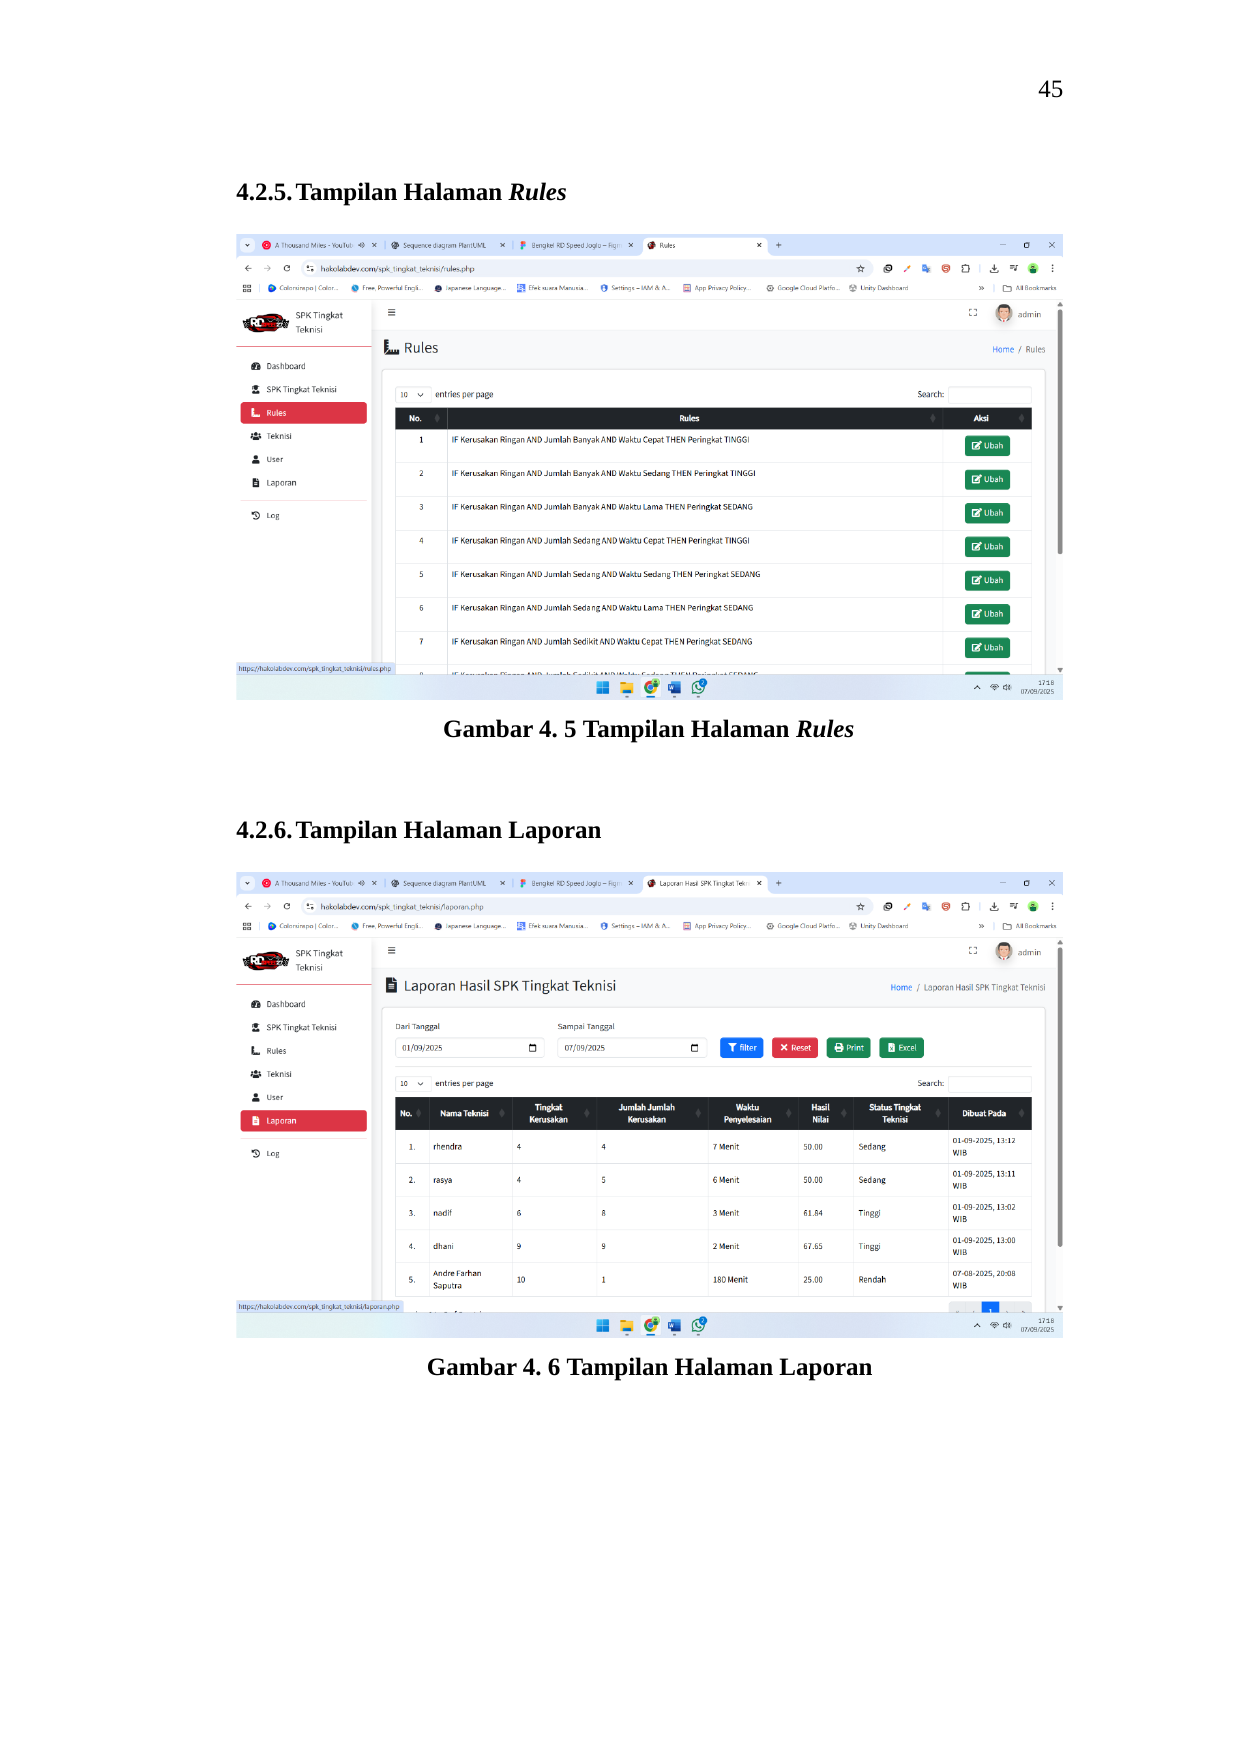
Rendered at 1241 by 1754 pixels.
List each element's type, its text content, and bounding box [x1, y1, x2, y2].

subtitle Tampilan Halaman Laporan [236, 815, 1063, 843]
picture [236, 872, 1063, 1338]
picture [236, 234, 1063, 700]
text Gambar 4. 6 Tampilan Halaman Laporan [236, 1352, 1063, 1380]
text Gambar 4. 5 Tampilan Halaman Rules [236, 714, 1063, 743]
subtitle Tampilan Halaman Rules [236, 177, 1063, 206]
